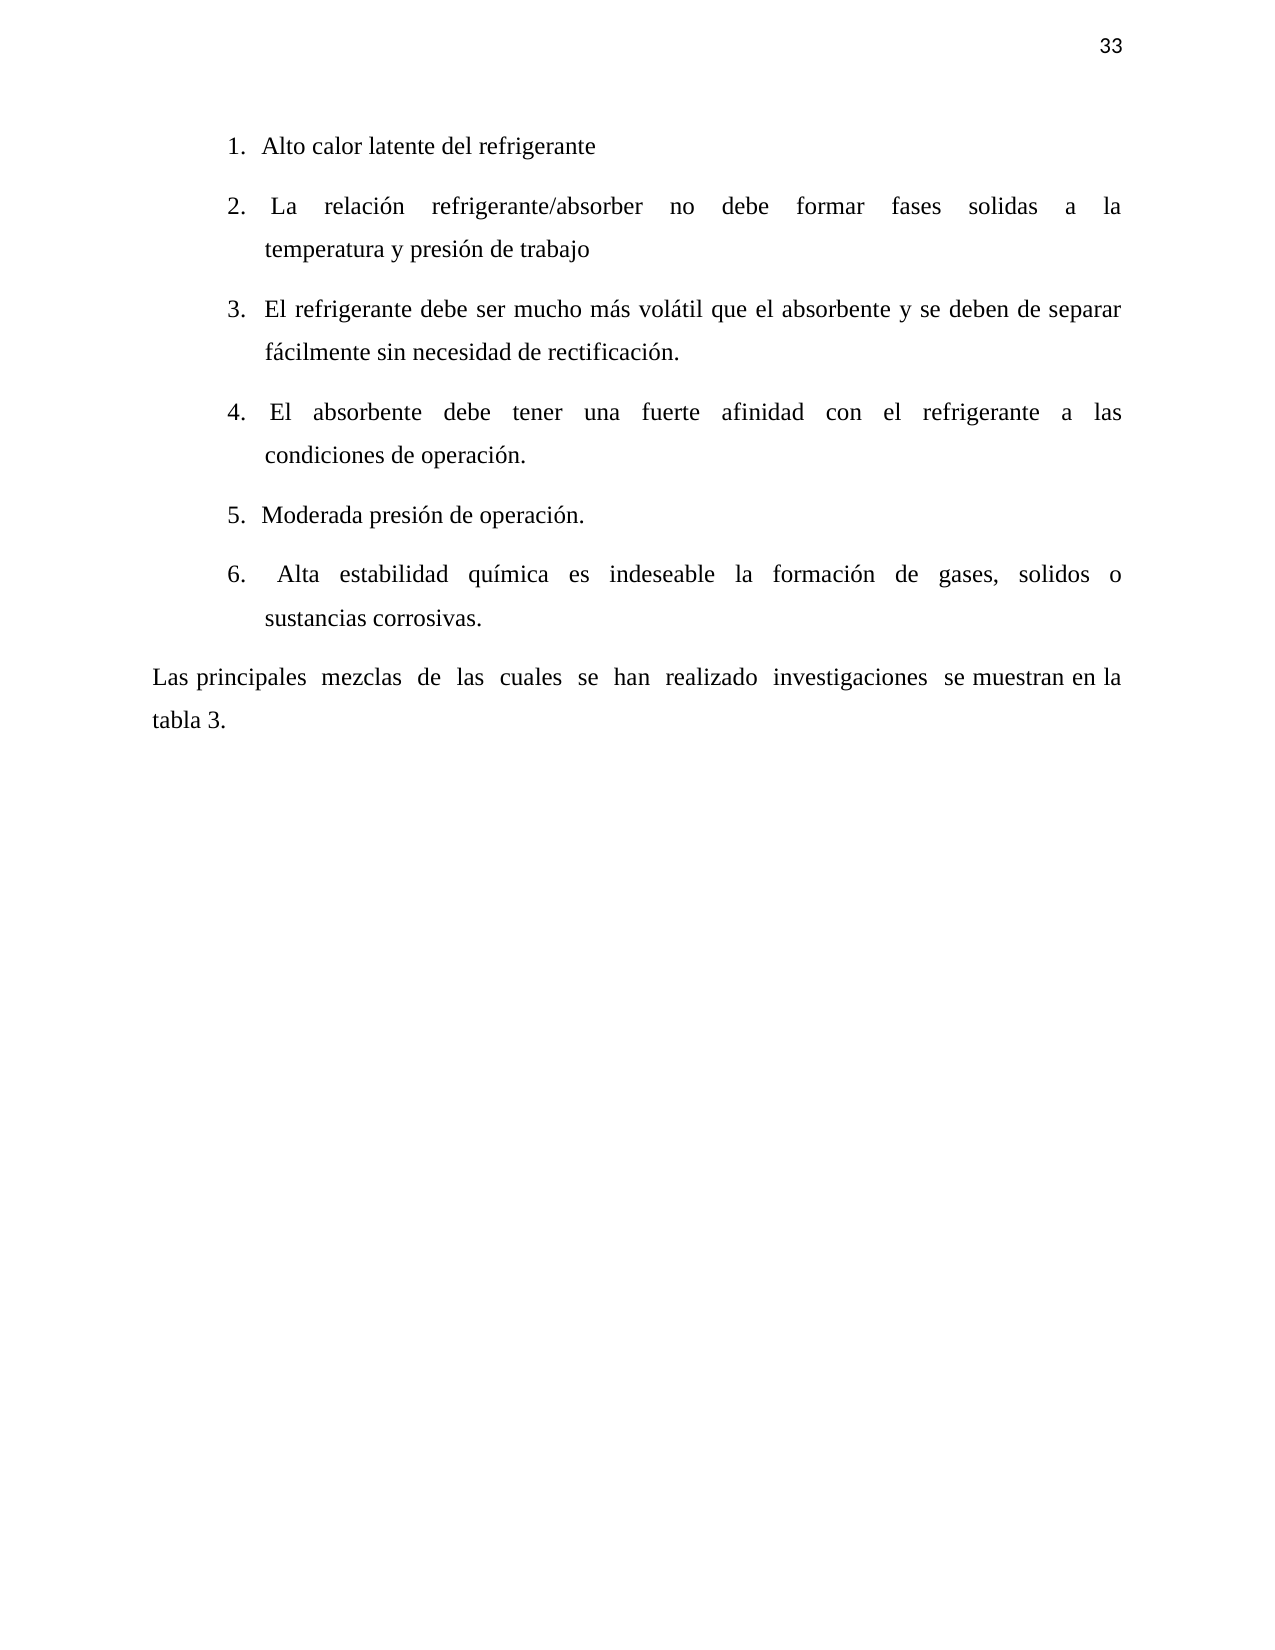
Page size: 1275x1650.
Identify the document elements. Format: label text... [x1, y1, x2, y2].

text 5. Moderada presión de operación. [227, 500, 1122, 528]
text 4. El absorbente debe tener una fuerte afinidad con el refrigerante a las condiciones de operación. [227, 397, 1122, 469]
text 3. El refrigerante debe ser mucho más volátil que el absorbente y se deben de separar fácilmente sin necesidad de rectificación. [227, 294, 1122, 366]
text 6. Alta estabilidad química es indeseable la formación de gases, solidos o sustancias corrosivas. [227, 559, 1122, 631]
text Las principales mezclas de las cuales se han realizado investigaciones se muestran en la tabla 3. [152, 662, 1122, 734]
text 1. Alto calor latente del refrigerante [227, 131, 1122, 160]
text 2. La relación refrigerante/absorber no debe formar fases solidas a la temperatura y presión de trabajo [227, 191, 1122, 263]
